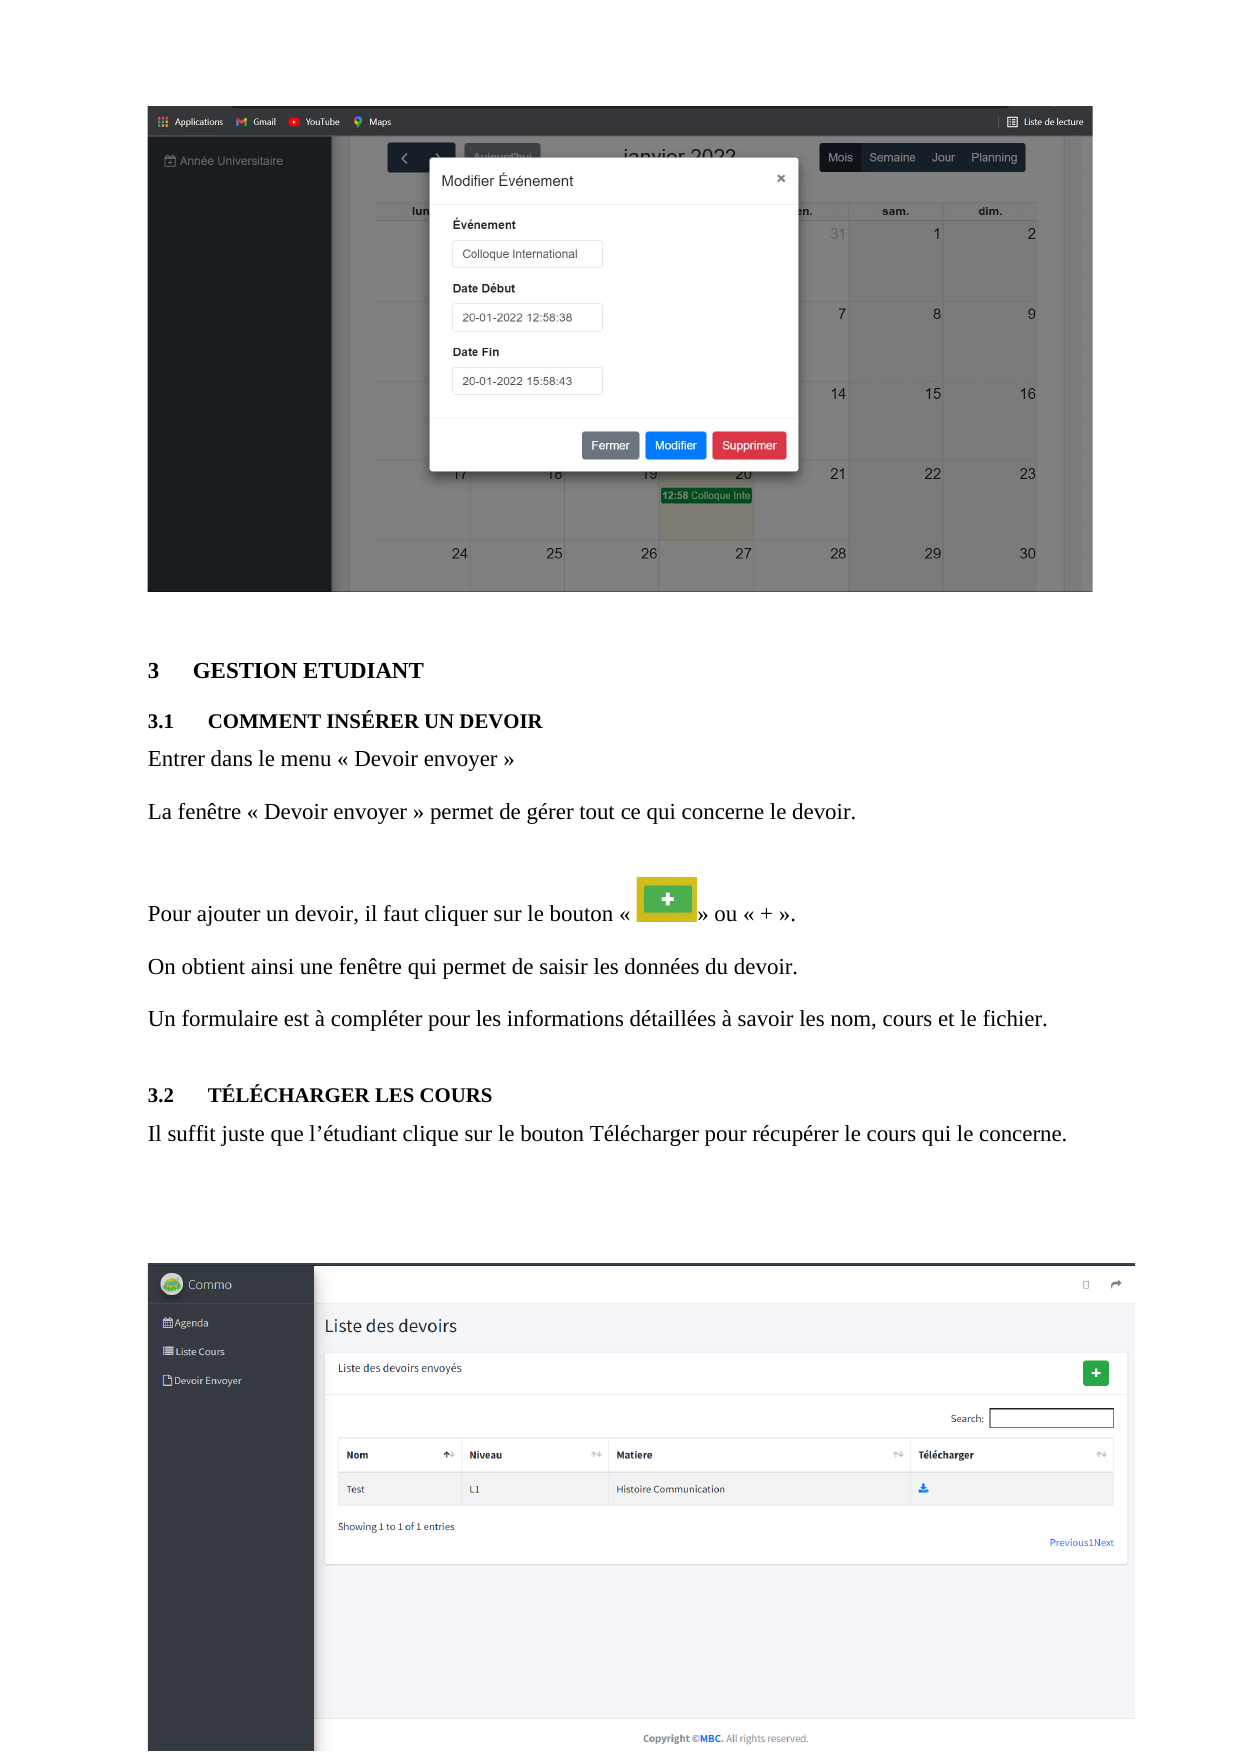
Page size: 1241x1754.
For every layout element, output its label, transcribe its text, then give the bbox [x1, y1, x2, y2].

subtitle GestION Etudiant [148, 657, 1092, 684]
subtitle Télécharger les cours [148, 1083, 1092, 1107]
text Un formulaire est à compléter pour les informations détaillées à savoir les nom, cours et le fichier. [148, 1006, 1092, 1032]
text La fenêtre « Devoir envoyer » permet de gérer tout ce qui concerne le devoir. [148, 798, 1092, 824]
text On obtient ainsi une fenêtre qui permet de saisir les données du devoir. [148, 953, 1092, 979]
text Il suffit juste que l’étudiant clique sur le bouton Télécharger pour récupérer le cours qui le concerne. [148, 1120, 1092, 1146]
picture [147, 1263, 1136, 1752]
text Pour ajouter un devoir, il faut cliquer sur le bouton « » ou « + ». [148, 877, 1092, 926]
picture [147, 106, 1093, 592]
subtitle Comment insérer un DEVOIR [148, 709, 1092, 733]
text Entrer dans le menu « Devoir envoyer » [148, 745, 1092, 772]
picture [636, 877, 697, 922]
